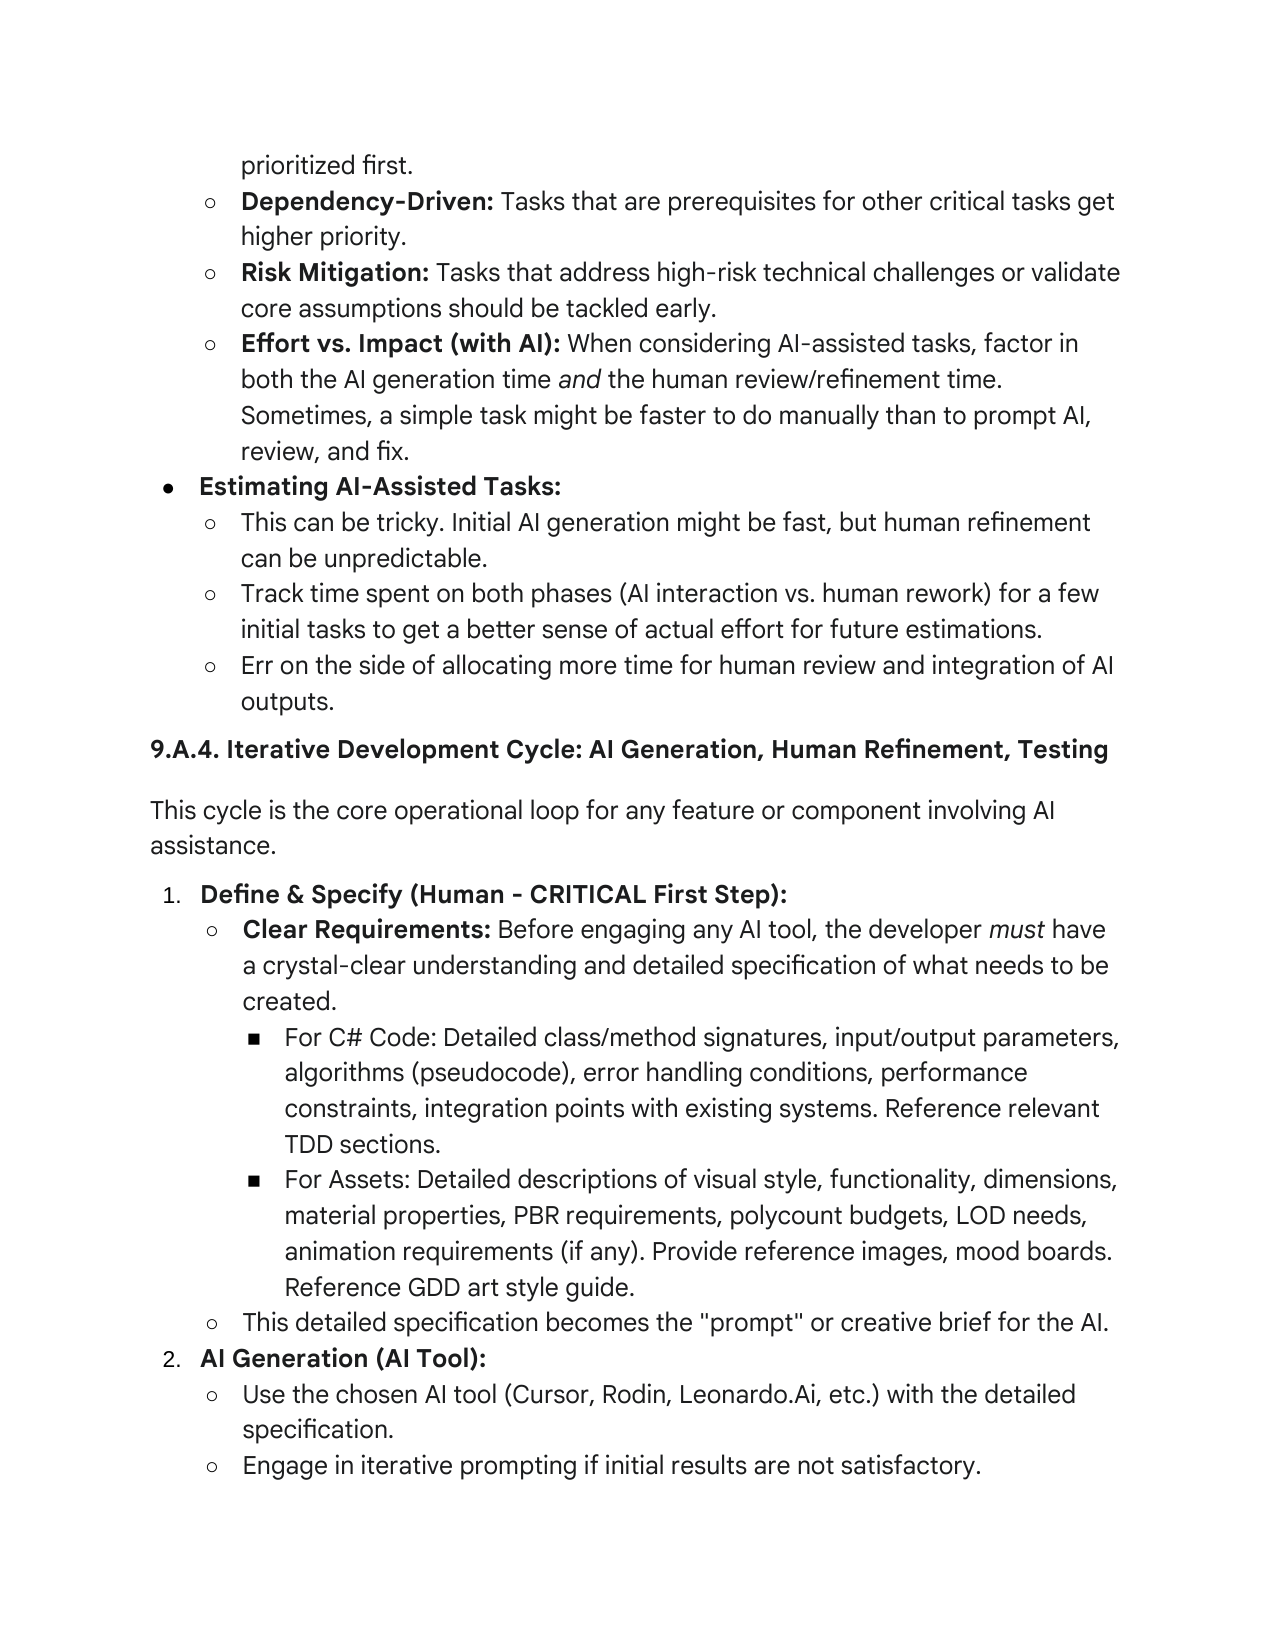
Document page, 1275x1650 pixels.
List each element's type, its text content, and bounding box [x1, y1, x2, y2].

list This detailed specification becomes the "prompt" or creative brief for the AI. [205, 1308, 1125, 1339]
list Dependency-Driven: Tasks that are prerequisites for other critical tasks get higher priority. [203, 186, 1125, 253]
list Engage in iterative prompting if initial results are not satisfactory. [205, 1451, 1125, 1482]
list This can be tricky. Initial AI generation might be fast, but human refinement can be unpredictable. [203, 507, 1125, 574]
list Risk Mitigation: Tasks that address high-risk technical challenges or validate core assumptions should be tackled early. [203, 257, 1125, 324]
list Estimating AI-Assisted Tasks: [161, 472, 1125, 503]
text 9.A.4. Iterative Development Cycle: AI Generation, Human Refinement, Testing [150, 734, 1125, 766]
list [203, 150, 1125, 181]
list For C# Code: Detailed class/method signatures, input/output parameters, algorithms (pseudocode), error handling conditions, performance constraints, integration points with existing systems. Reference relevant TDD sections. [247, 1022, 1125, 1160]
text This cycle is the core operational loop for any feature or component involving AI assistance. [150, 795, 1125, 862]
list AI Generation (AI Tool): [162, 1343, 1125, 1375]
list Define & Specify (Human - CRITICAL First Step): [162, 879, 1125, 910]
list For Assets: Detailed descriptions of visual style, functionality, dimensions, material properties, PBR requirements, polycount budgets, LOD needs, animation requirements (if any). Provide reference images, mood boards. Reference GDD art style guide. [247, 1165, 1125, 1303]
list Use the chosen AI tool (Cursor, Rodin, Leonardo.Ai, etc.) with the detailed specification. [205, 1379, 1125, 1446]
list Err on the side of allocating more time for human review and integration of AI outputs. [203, 650, 1125, 717]
list Clear Requirements: Before engaging any AI tool, the developer must have a crystal-clear understanding and detailed specification of what needs to be created. [205, 914, 1125, 1017]
list Track time spent on both phases (AI interaction vs. human rework) for a few initial tasks to get a better sense of actual effort for future estimations. [203, 579, 1125, 646]
list Effort vs. Impact (with AI): When considering AI-assisted tasks, factor in both the AI generation time and the human review/refinement time. Sometimes, a simple task might be faster to do manually than to prompt AI, review, and fix. [203, 329, 1125, 467]
